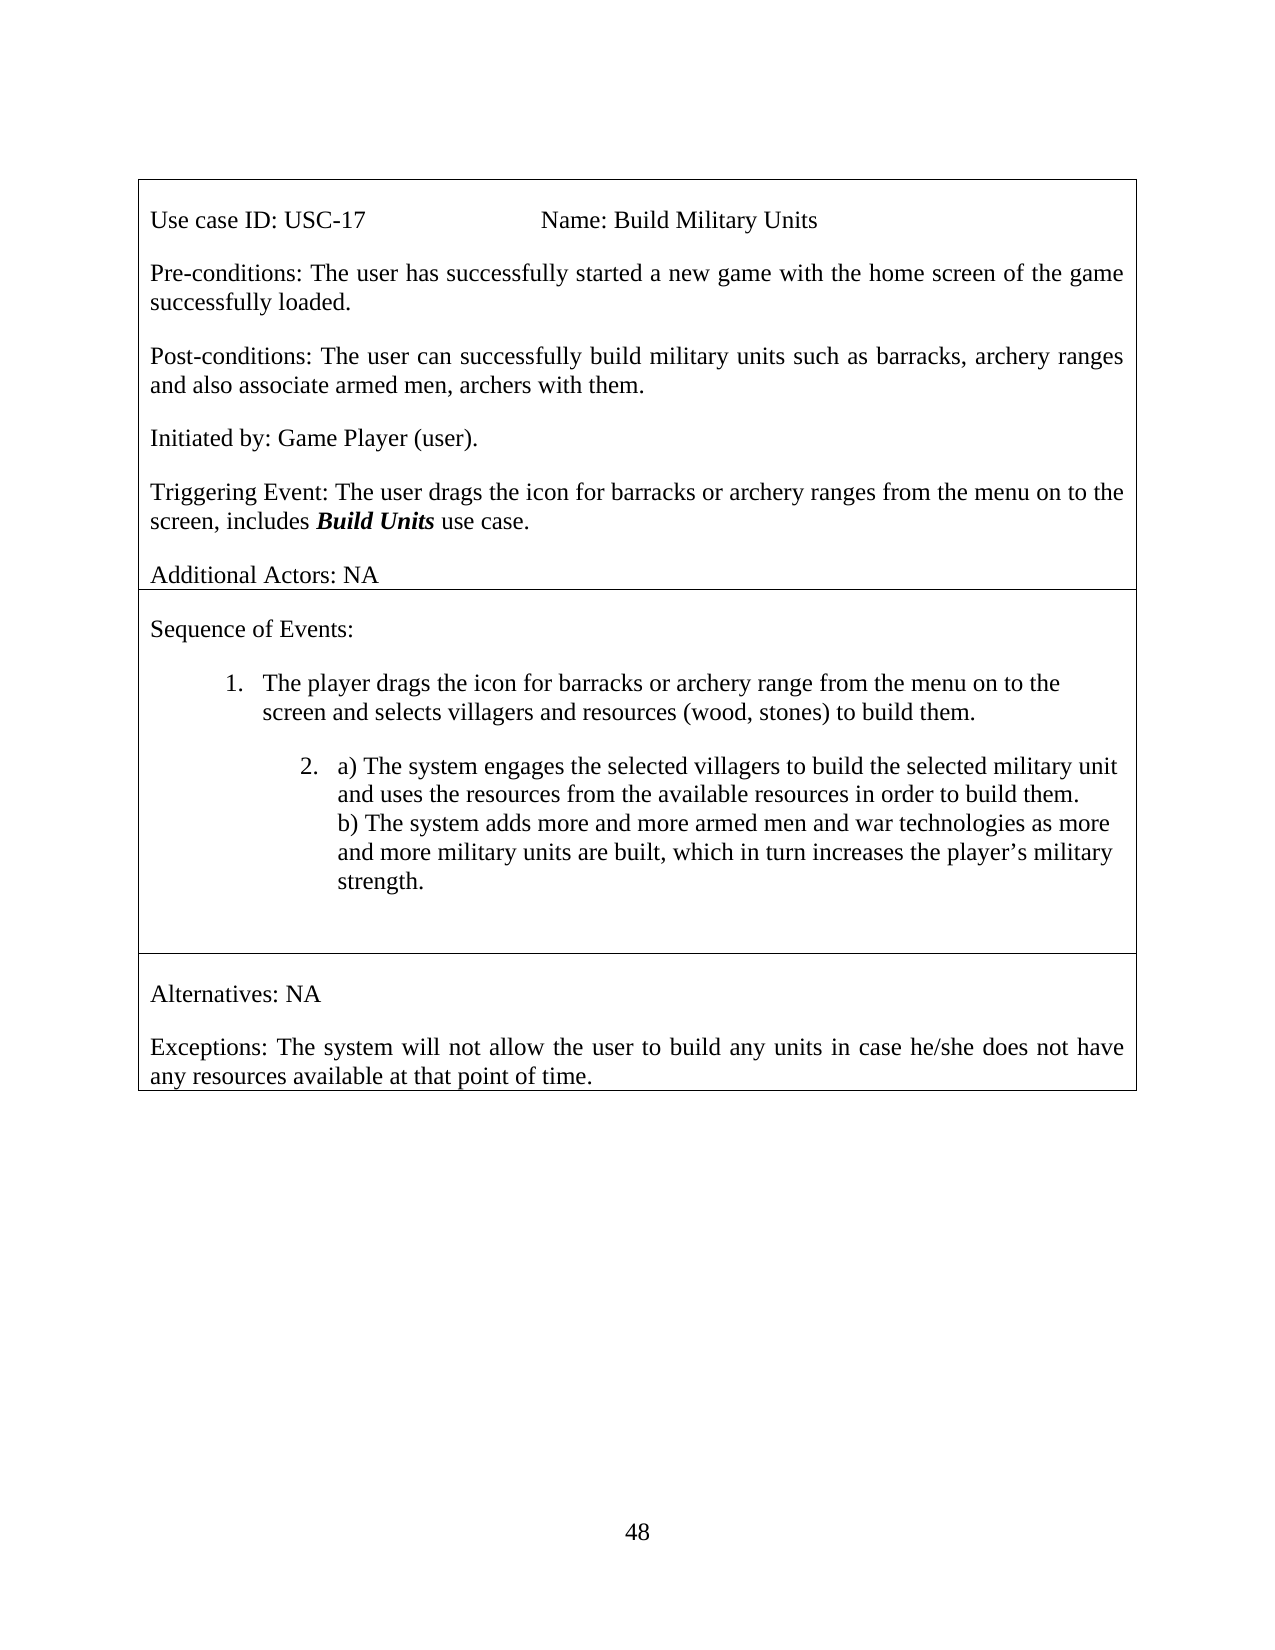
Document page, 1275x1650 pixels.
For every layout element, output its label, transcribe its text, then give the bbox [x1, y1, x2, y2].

table_header Use case ID: USC-17 Name: Build Military Units Pre-conditions: The user has successfully started a new game with the home screen of the game successfully loaded. Post-conditions: The user can successfully build military units such as barracks, archery ranges and also associate armed men, archers with them. Initiated by: Game Player (user). Triggering Event: The user drags the icon for barracks or archery ranges from the menu on to the screen, includes Build Units use case. Additional Actors: NA [139, 180, 1136, 588]
table_cell Alternatives: NA Exceptions: The system will not allow the user to build any units in case he/she does not have any resources available at that point of time. [139, 954, 1136, 1090]
table_cell Sequence of Events: The player drags the icon for barracks or archery range from the menu on to the screen and selects villagers and resources (wood, stones) to build them. a) The system engages the selected villagers to build the selected military unit and uses the resources from the available resources in order to build them. b) The system adds more and more armed men and war technologies as more and more military units are built, which in turn increases the player’s military strength. [139, 590, 1136, 953]
